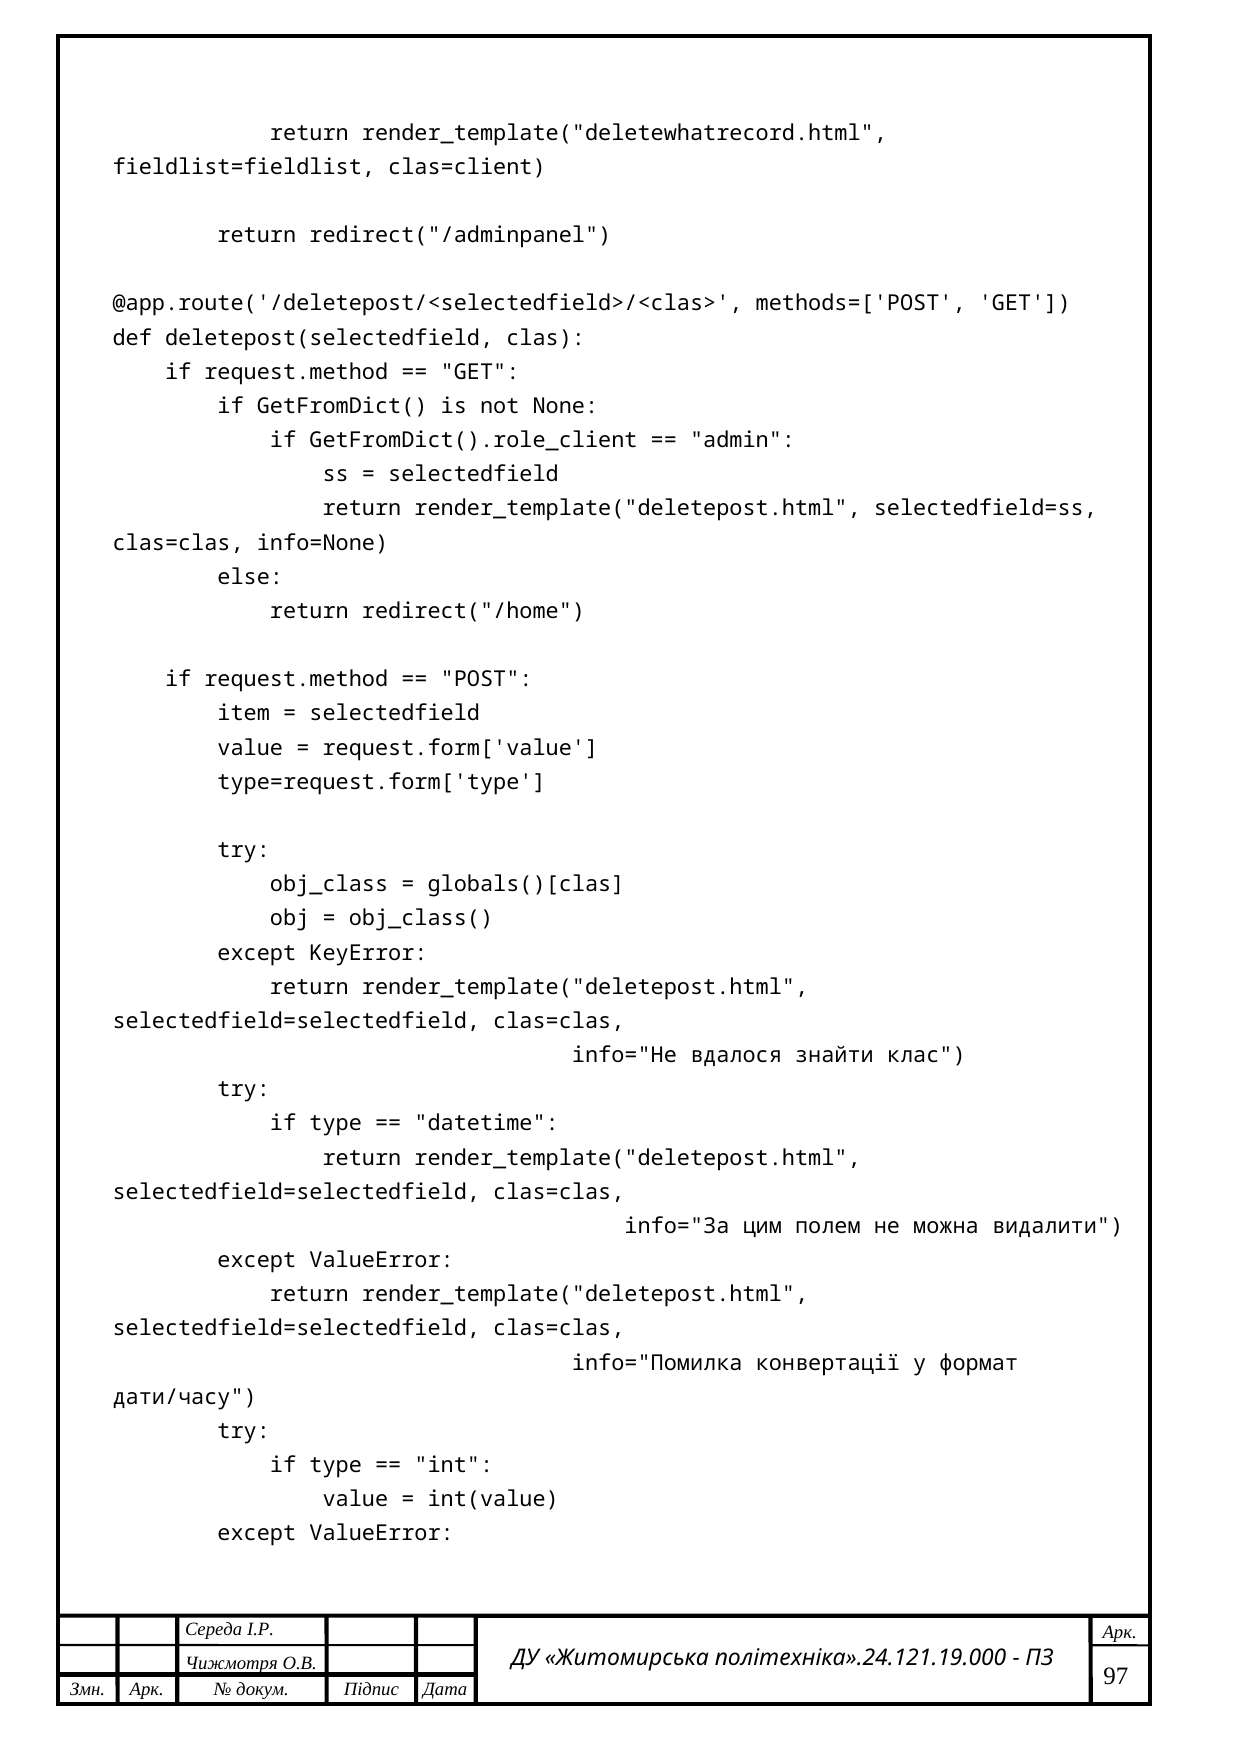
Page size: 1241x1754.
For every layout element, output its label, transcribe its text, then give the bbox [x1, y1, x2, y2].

text if type == "int": [112, 1449, 1128, 1479]
text else: [112, 561, 1128, 591]
text if GetFromDict().role_client == "admin": [112, 424, 1128, 454]
text value = int(value) [112, 1483, 1128, 1513]
text try: [112, 1415, 1128, 1445]
text obj_class = globals()[clas] [112, 868, 1128, 898]
text info="Не вдалося знайти клас") [112, 1039, 1128, 1069]
text if request.method == "GET": [112, 356, 1128, 386]
text info="За цим полем не можна видалити") [112, 1210, 1128, 1240]
text try: [112, 1073, 1128, 1103]
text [112, 1278, 1128, 1342]
text obj = obj_class() [112, 902, 1128, 932]
text value = request.form['value'] [112, 732, 1128, 761]
text return redirect("/adminpanel") [112, 219, 1128, 249]
text return render_template("deletepost.html", selectedfield=ss, clas=clas, info=None) [112, 492, 1128, 556]
text try: [112, 834, 1128, 864]
text if request.method == "POST": [112, 663, 1128, 693]
text return render_template("deletewhatrecord.html", fieldlist=fieldlist, clas=client) [112, 117, 1128, 181]
text type=request.form['type'] [112, 766, 1128, 796]
text except KeyError: [112, 937, 1128, 966]
text return render_template("deletepost.html", selectedfield=selectedfield, clas=clas, [112, 971, 1128, 1035]
text except ValueError: [112, 1244, 1128, 1274]
text info="Помилка конвертації у формат дати/часу") [112, 1347, 1128, 1411]
text if type == "datetime": [112, 1107, 1128, 1137]
text if GetFromDict() is not None: [112, 390, 1128, 420]
text @app.route('/deletepost/<selectedfield>/<clas>', methods=['POST', 'GET']) [112, 287, 1128, 317]
text except ValueError: [112, 1517, 1128, 1547]
text def deletepost(selectedfield, clas): [112, 322, 1128, 351]
text ss = selectedfield [112, 458, 1128, 488]
text item = selectedfield [112, 697, 1128, 727]
text return render_template("deletepost.html", selectedfield=selectedfield, clas=clas, [112, 1142, 1128, 1206]
text return redirect("/home") [112, 595, 1128, 625]
